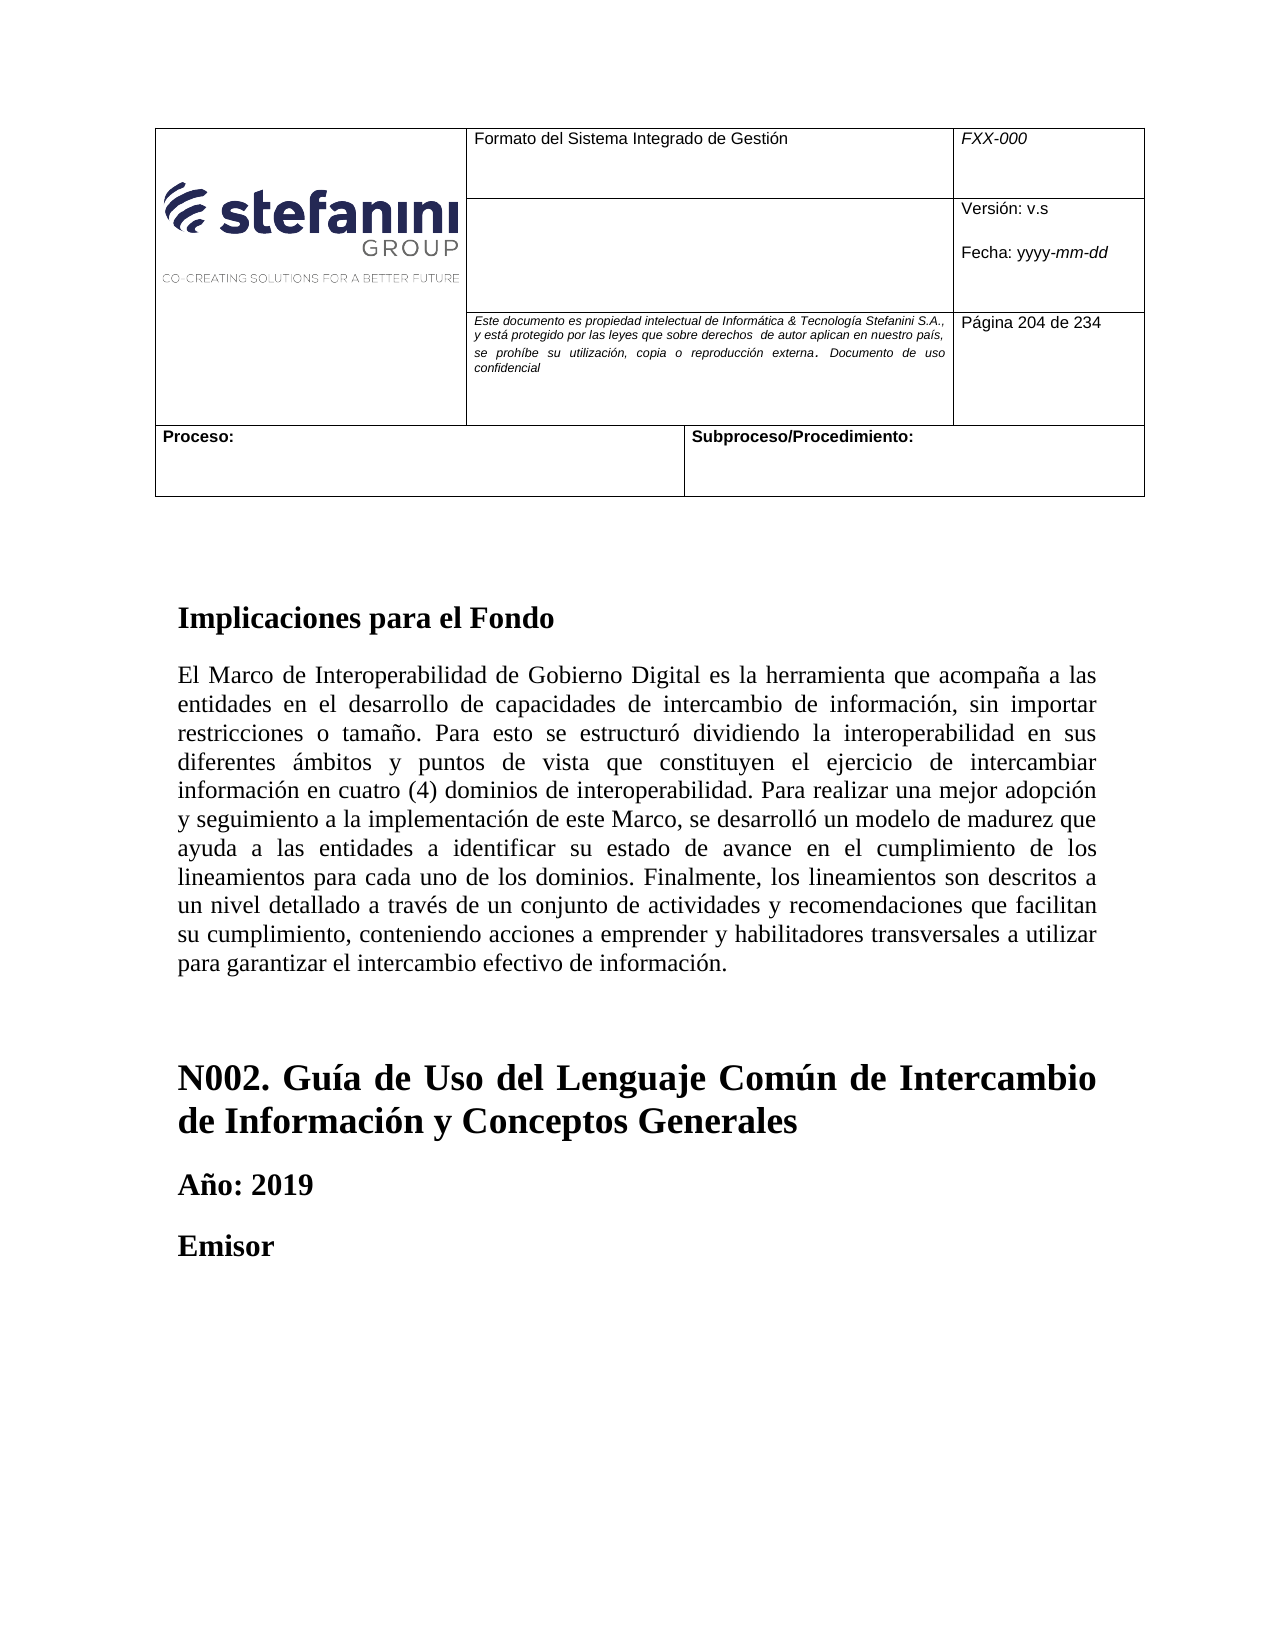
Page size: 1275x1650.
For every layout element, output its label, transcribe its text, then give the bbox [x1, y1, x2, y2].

subtitle Emisor [177, 1227, 1098, 1263]
subtitle N002. Guía de Uso del Lenguaje Común de Intercambio de Información y Conceptos Generales [177, 1055, 1098, 1142]
text El Marco de Interoperabilidad de Gobierno Digital es la herramienta que acompaña a las entidades en el desarrollo de capacidades de intercambio de información, sin importar restricciones o tamaño. Para esto se estructuró dividiendo la interoperabilidad en sus diferentes ámbitos y puntos de vista que constituyen el ejercicio de intercambiar información en cuatro (4) dominios de interoperabilidad. Para realizar una mejor adopción y seguimiento a la implementación de este Marco, se desarrolló un modelo de madurez que ayuda a las entidades a identificar su estado de avance en el cumplimiento de los lineamientos para cada uno de los dominios. Finalmente, los lineamientos son descritos a un nivel detallado a través de un conjunto de actividades y recomendaciones que facilitan su cumplimiento, conteniendo acciones a emprender y habilitadores transversales a utilizar para garantizar el intercambio efectivo de información. [177, 660, 1098, 977]
subtitle Año: 2019 [177, 1167, 1098, 1202]
picture [162, 182, 460, 286]
subtitle Implicaciones para el Fondo [177, 599, 1098, 635]
